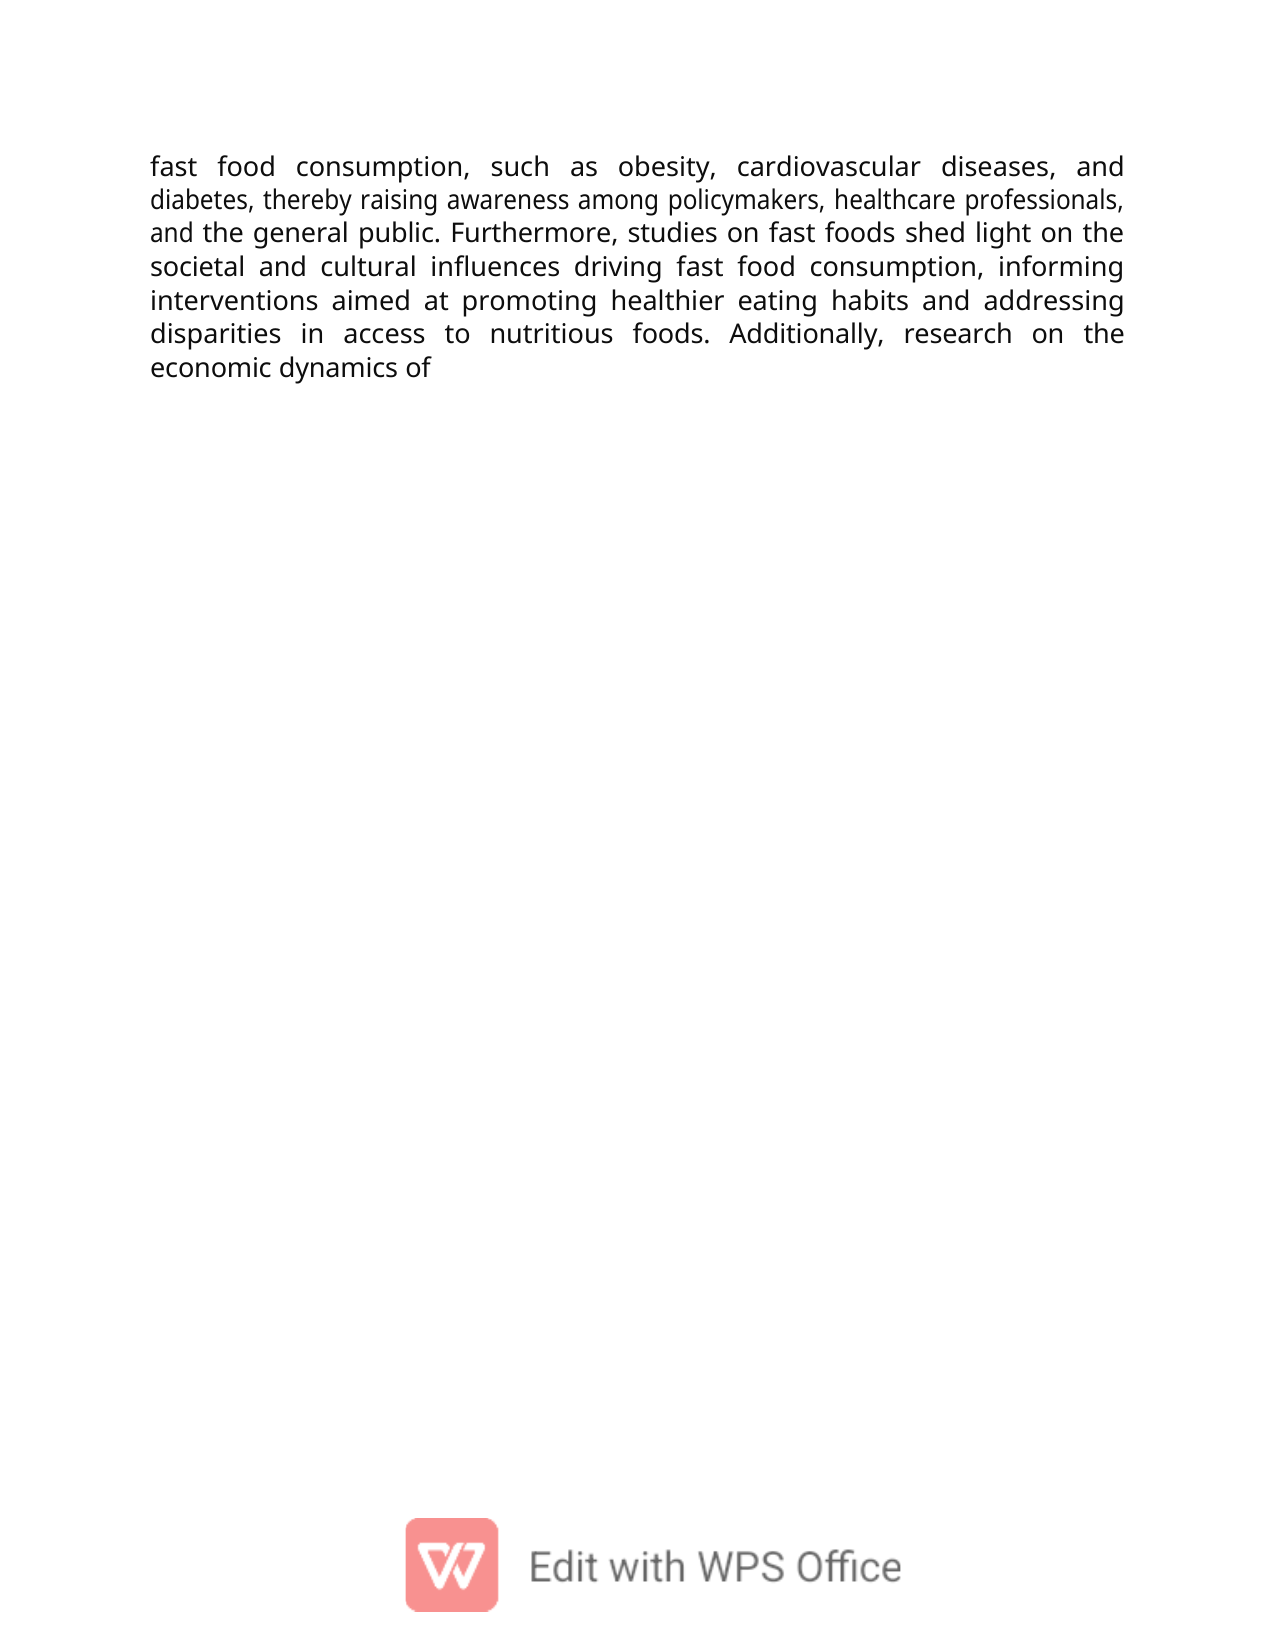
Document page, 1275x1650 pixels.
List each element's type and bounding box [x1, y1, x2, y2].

text [106, 150, 1125, 385]
picture [405, 1518, 901, 1612]
